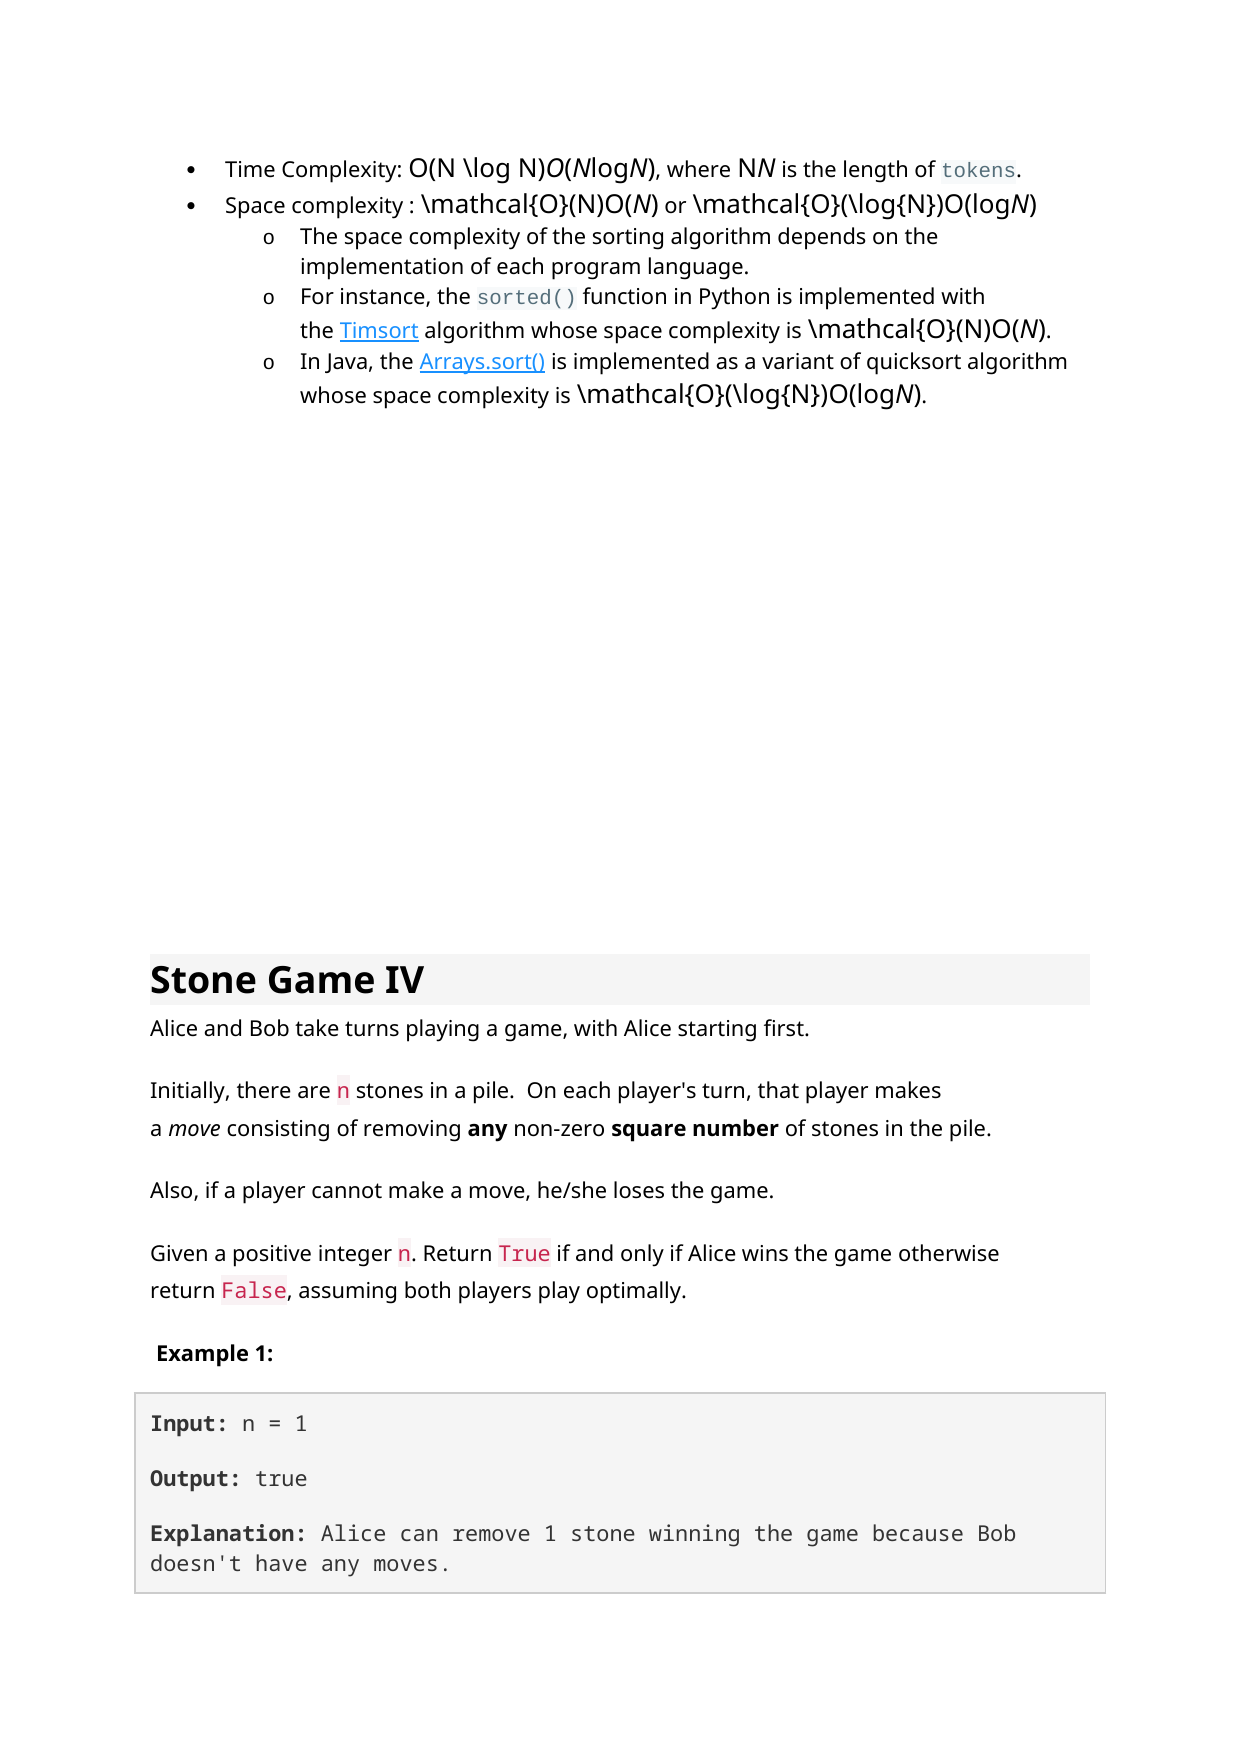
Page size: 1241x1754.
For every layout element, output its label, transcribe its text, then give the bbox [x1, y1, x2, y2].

text Initially, there are n stones in a pile. On each player's turn, that player makes a move consisting of removing any non-zero square number of stones in the pile. [150, 1067, 1090, 1142]
text Output: true [136, 1447, 1105, 1493]
text Also, if a player cannot make a move, he/she loses the game. [150, 1167, 1090, 1205]
text Explanation: Alice can remove 1 stone winning the game because Bob doesn't have any moves. [136, 1502, 1105, 1592]
text Given a positive integer n. Return True if and only if Alice wins the game otherwise return False, assuming both players play optimally. [150, 1230, 1090, 1305]
text Stone Game IV [150, 954, 1090, 1005]
list In Java, the Arrays.sort() is implemented as a variant of quicksort algorithm whose space complexity is \mathcal{O}(\log{N})O(logN). [262, 346, 1090, 411]
text Input: n = 1 [136, 1394, 1105, 1438]
text Example 1: [150, 1330, 1090, 1367]
list The space complexity of the sorting algorithm depends on the implementation of each program language. [262, 221, 1090, 281]
list Space complexity : \mathcal{O}(N)O(N) or \mathcal{O}(\log{N})O(logN) [187, 186, 1090, 221]
list Time Complexity: O(N \log N)O(NlogN), where NN is the length of tokens. [187, 150, 1090, 186]
list For instance, the sorted() function in Python is implemented with the Timsort algorithm whose space complexity is \mathcal{O}(N)O(N). [262, 281, 1090, 346]
text Alice and Bob take turns playing a game, with Alice starting first. [150, 1005, 1090, 1042]
